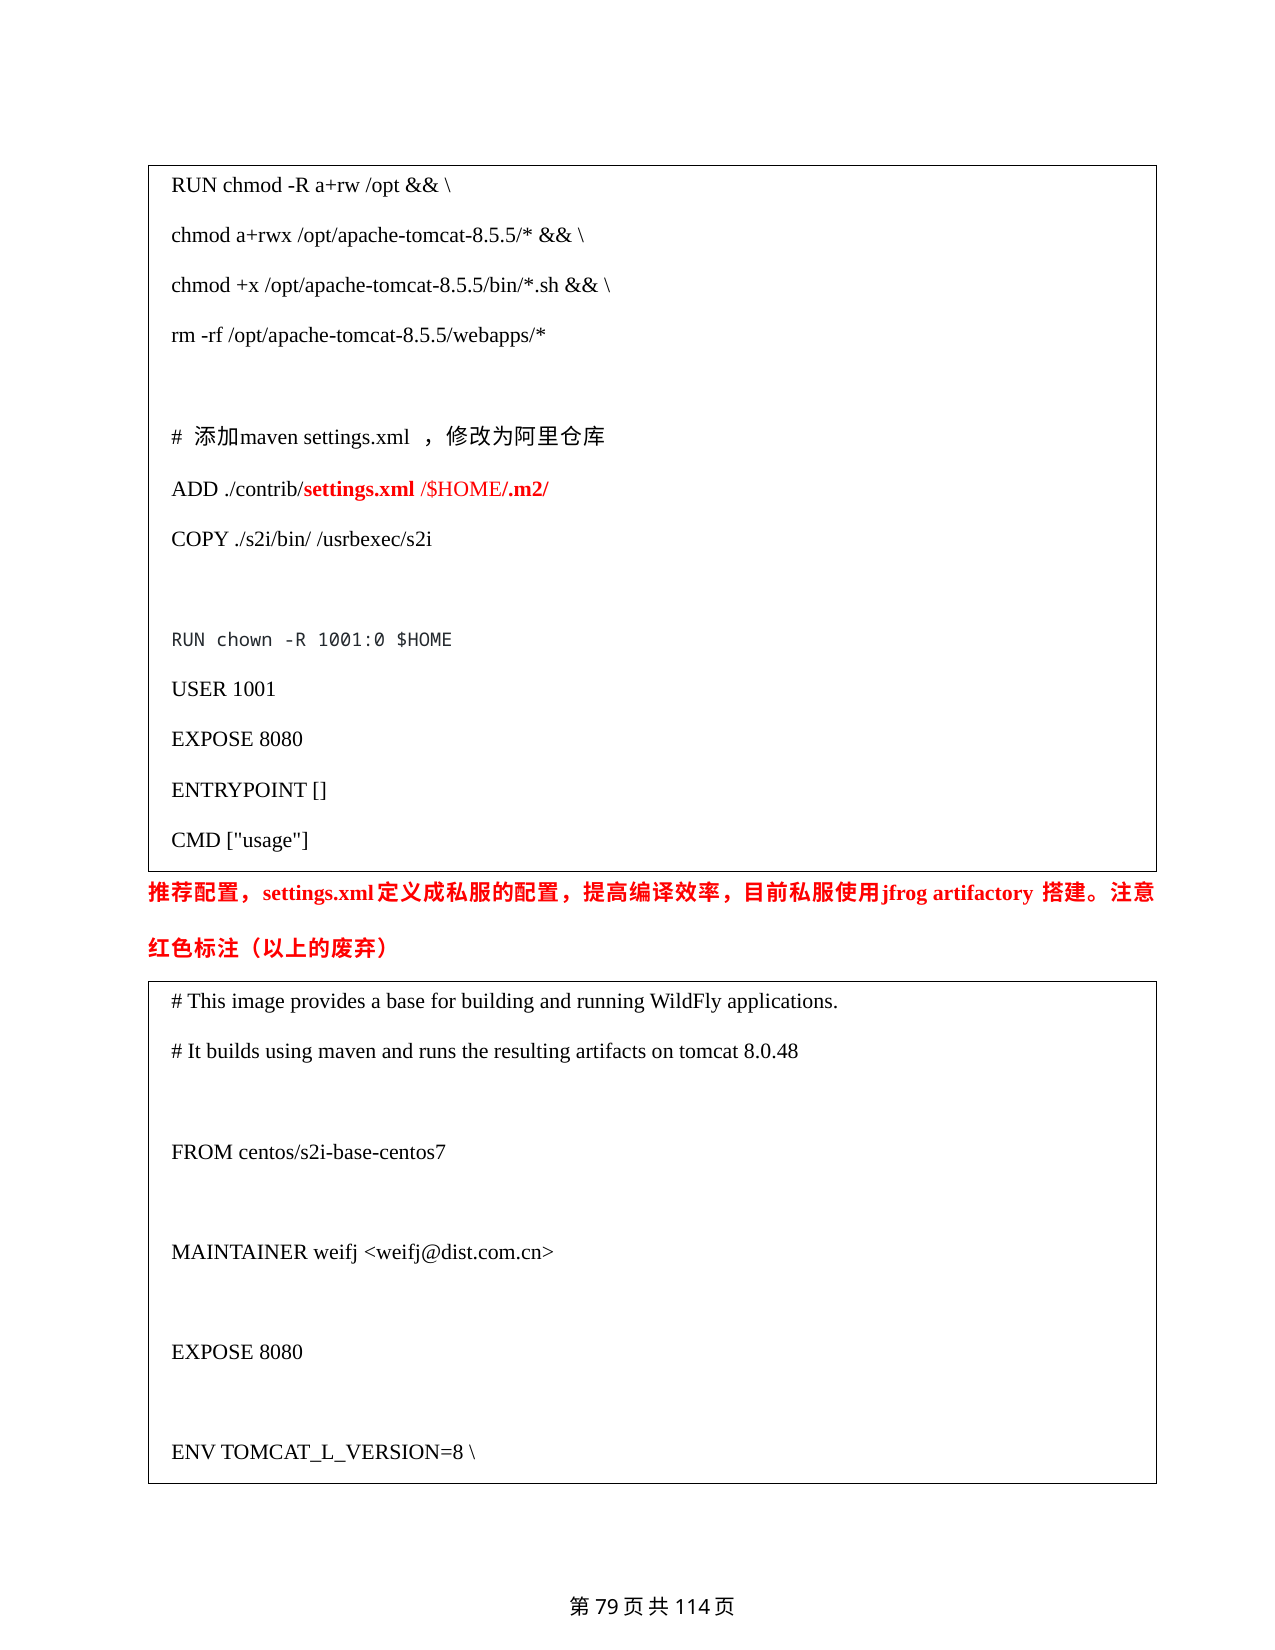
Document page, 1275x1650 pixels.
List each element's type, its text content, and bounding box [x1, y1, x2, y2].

text 推荐配置，settings.xml定义成私服的配置，提高编译效率，目前私服使用jfrog artifactory搭建。注意红色标注（以上的废弃） [148, 872, 1156, 965]
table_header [149, 982, 1156, 1483]
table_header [149, 166, 1156, 871]
